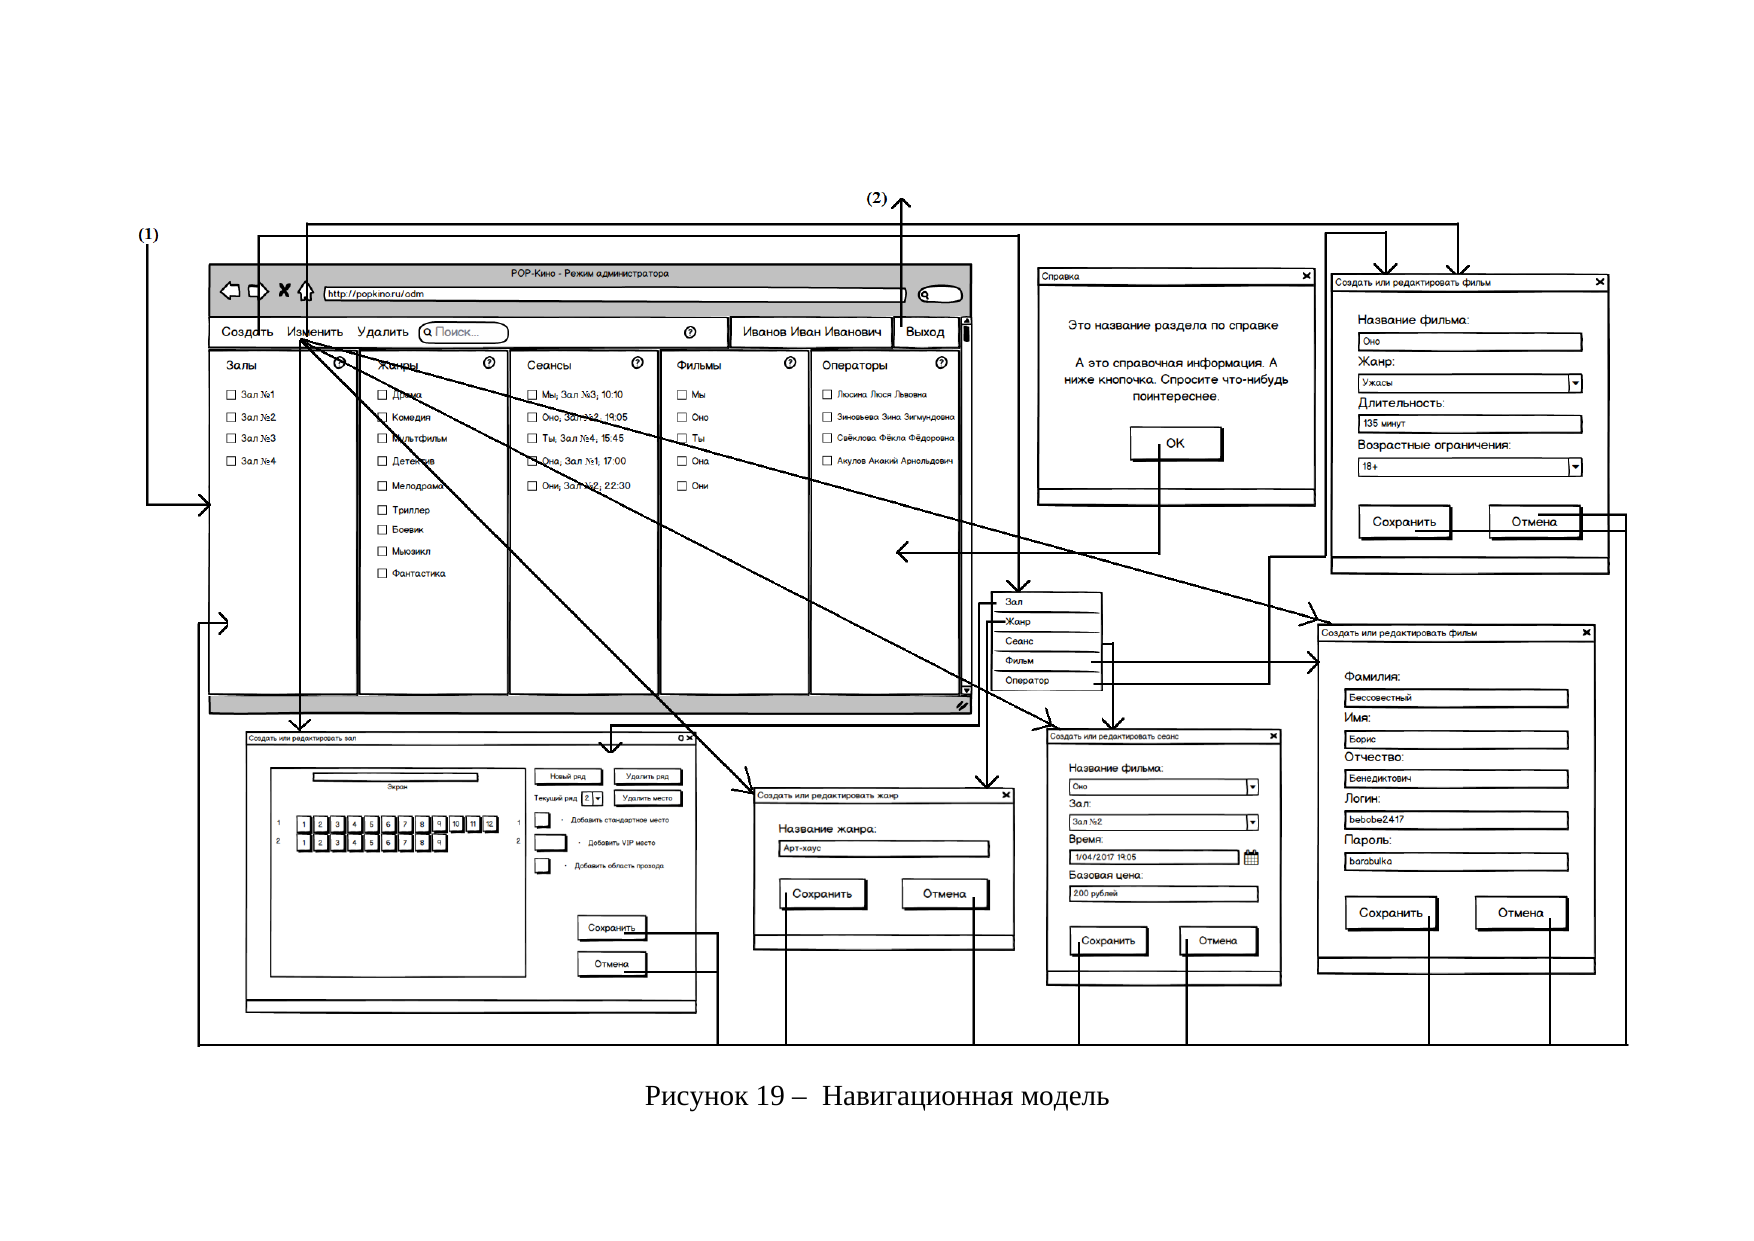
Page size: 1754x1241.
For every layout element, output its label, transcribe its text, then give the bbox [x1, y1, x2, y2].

text Навигационная модель [118, 1078, 1636, 1112]
picture [118, 177, 1635, 1054]
